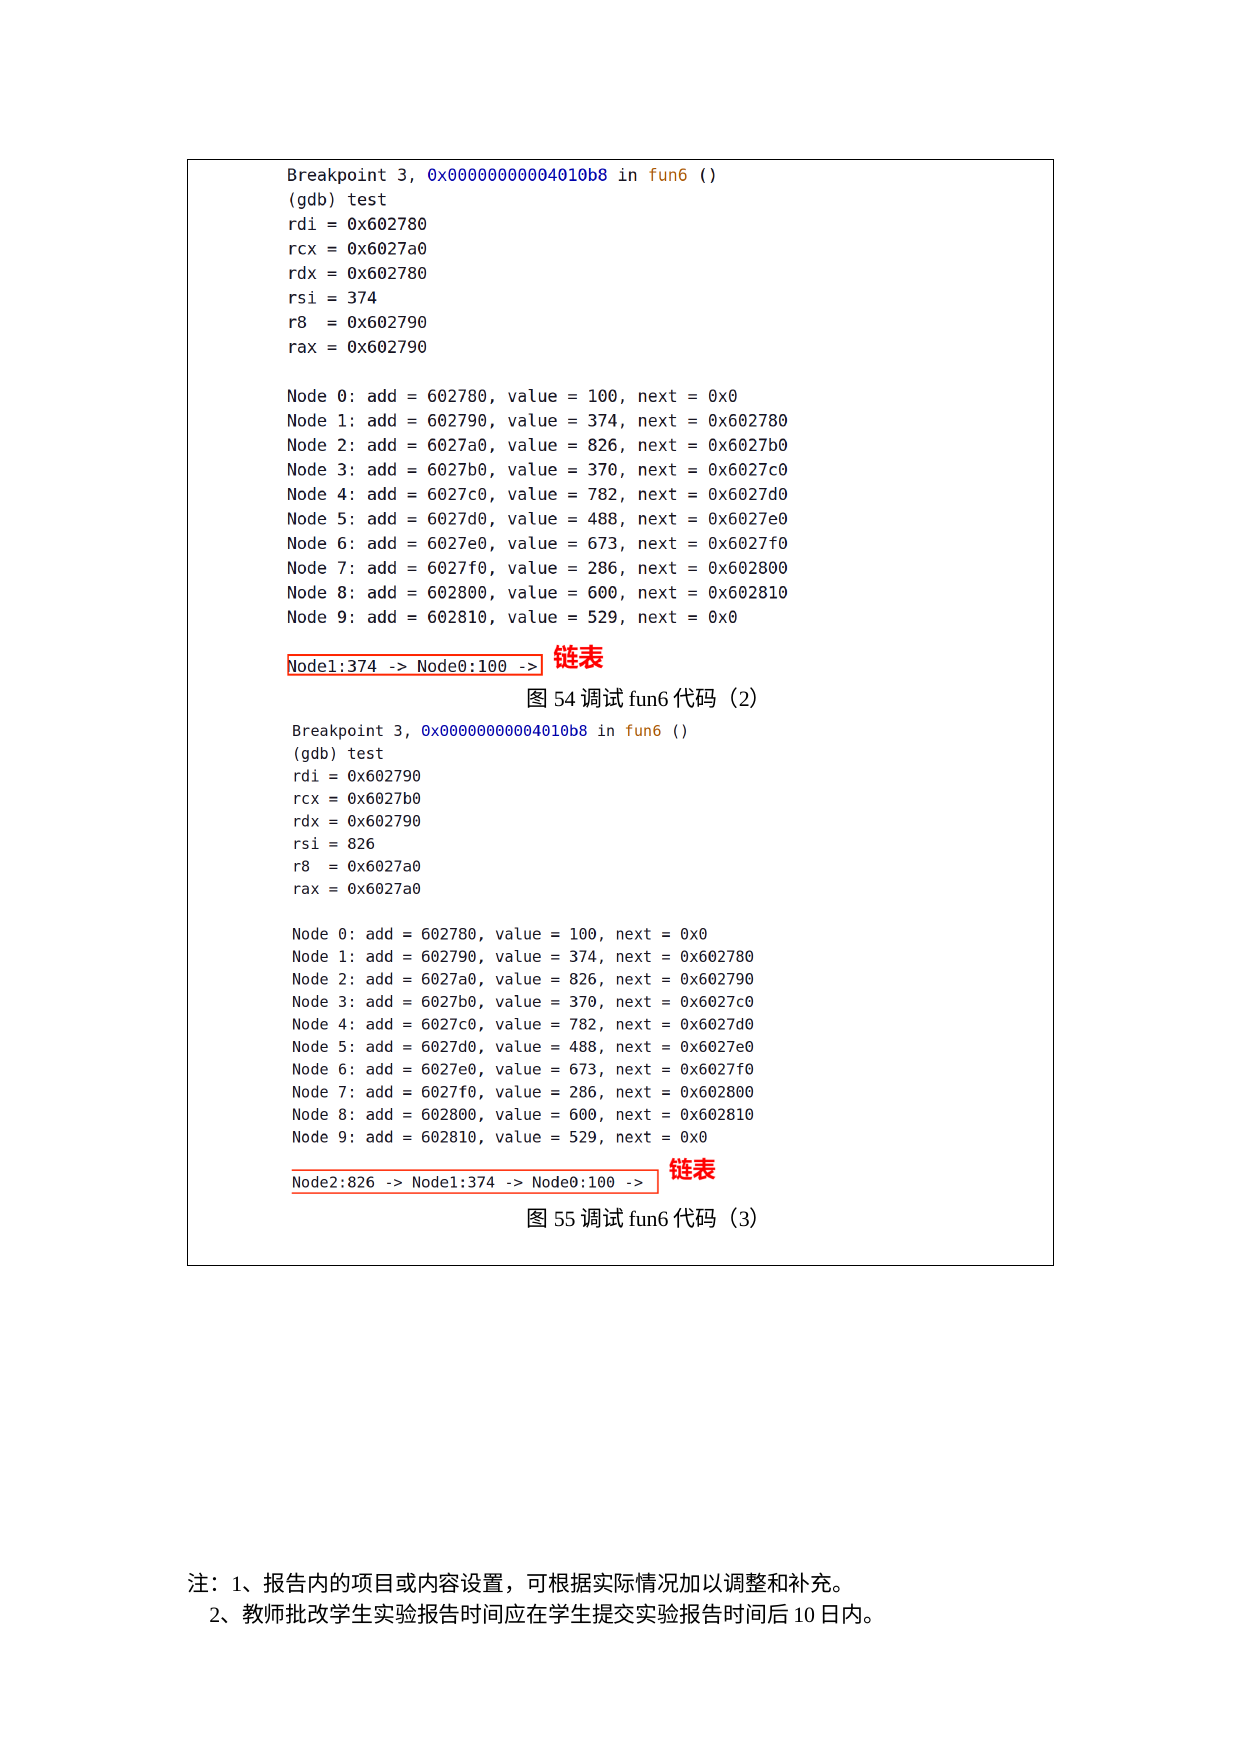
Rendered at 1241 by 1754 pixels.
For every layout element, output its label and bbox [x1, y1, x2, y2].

picture [286, 161, 801, 679]
table_cell [188, 160, 1053, 1265]
picture [291, 718, 767, 1194]
